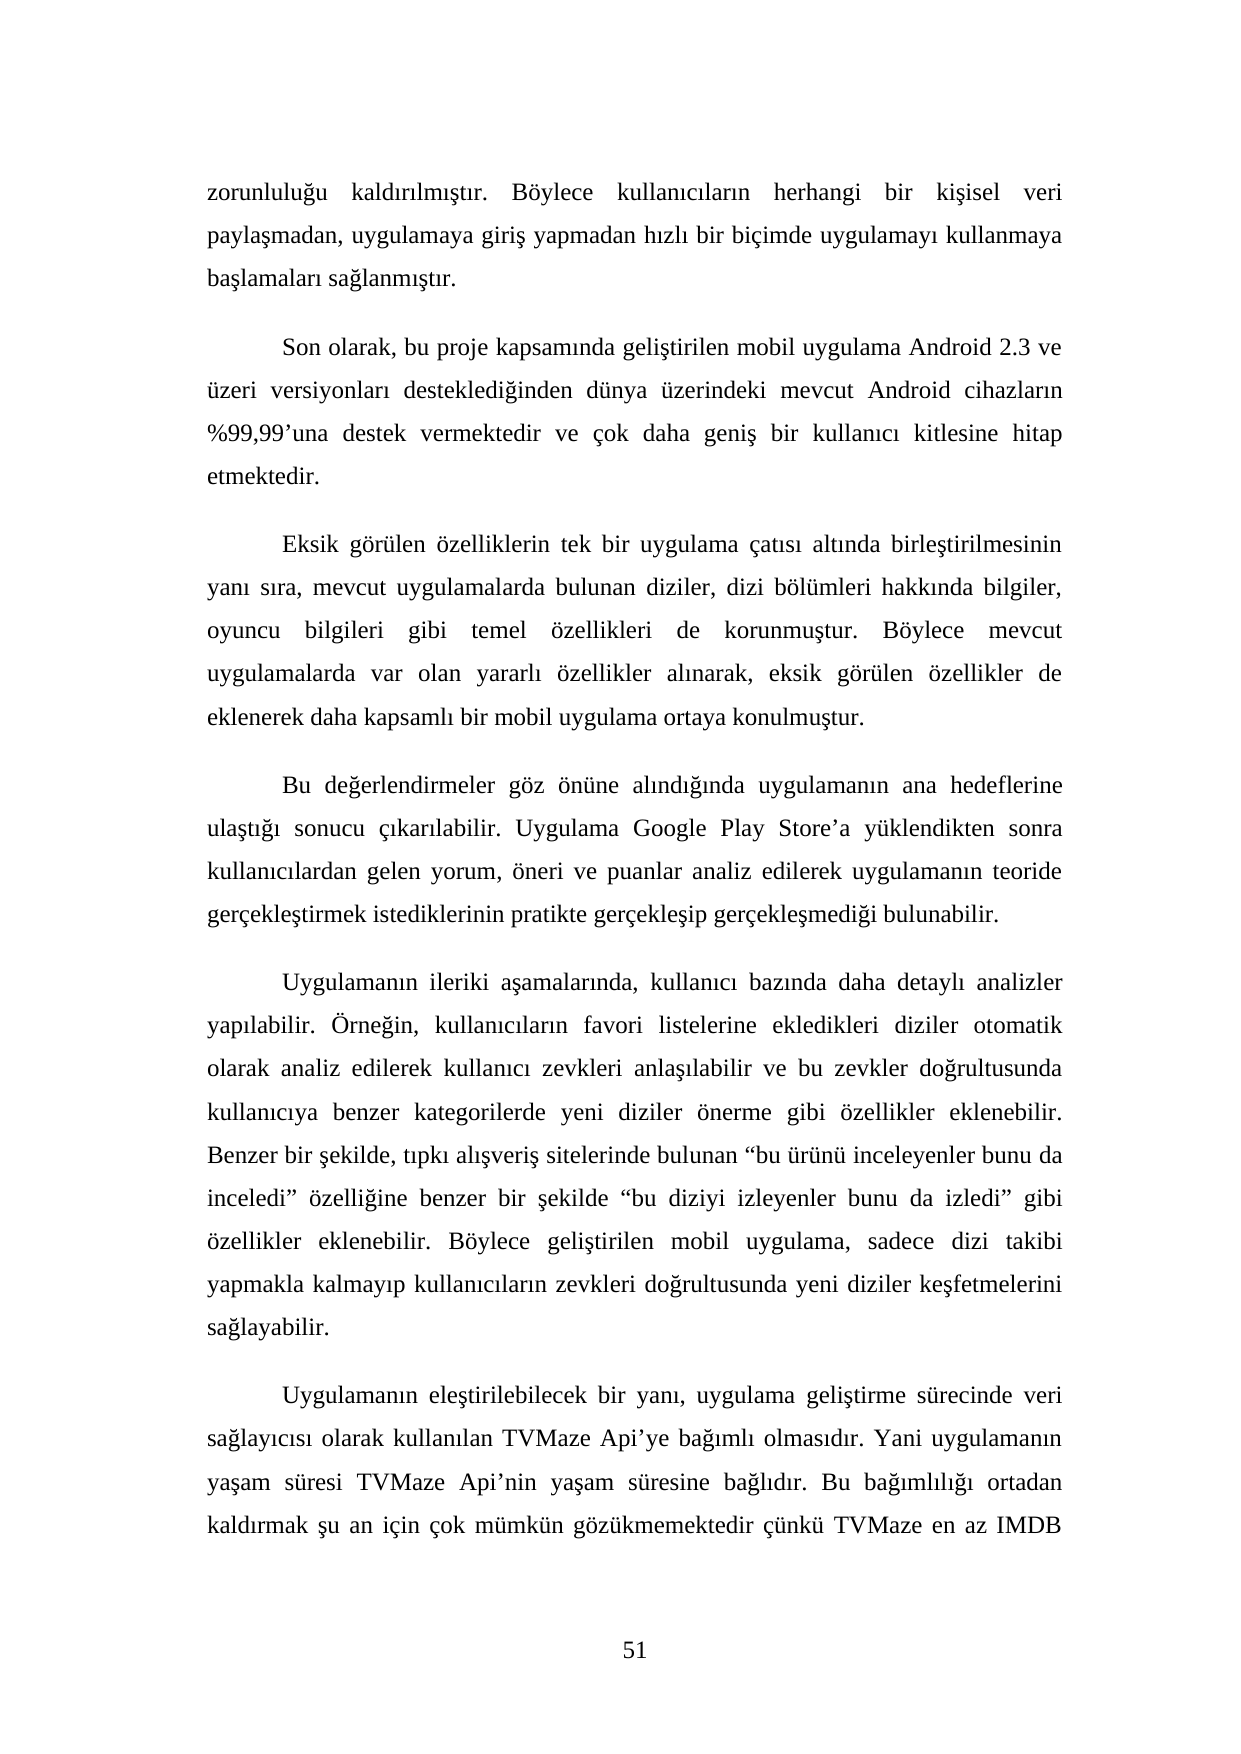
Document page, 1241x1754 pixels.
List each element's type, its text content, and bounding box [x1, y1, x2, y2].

text Eksik görülen özelliklerin tek bir uygulama çatısı altında birleştirilmesinin yanı sıra, mevcut uygulamalarda bulunan diziler, dizi bölümleri hakkında bilgiler, oyuncu bilgileri gibi temel özellikleri de korunmuştur. Böylece mevcut uygulamalarda var olan yararlı özellikler alınarak, eksik görülen özellikler de eklenerek daha kapsamlı bir mobil uygulama ortaya konulmuştur. [207, 529, 1063, 730]
text Bu değerlendirmeler göz önüne alındığında uygulamanın ana hedeflerine ulaştığı sonucu çıkarılabilir. Uygulama Google Play Store’a yüklendikten sonra kullanıcılardan gelen yorum, öneri ve puanlar analiz edilerek uygulamanın teoride gerçekleştirmek istediklerinin pratikte gerçekleşip gerçekleşmediği bulunabilir. [207, 770, 1063, 928]
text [207, 177, 1063, 292]
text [207, 1380, 1063, 1538]
text Son olarak, bu proje kapsamında geliştirilen mobil uygulama Android 2.3 ve üzeri versiyonları desteklediğinden dünya üzerindeki mevcut Android cihazların %99,99’una destek vermektedir ve çok daha geniş bir kullanıcı kitlesine hitap etmektedir. [207, 332, 1063, 490]
text Uygulamanın ileriki aşamalarında, kullanıcı bazında daha detaylı analizler yapılabilir. Örneğin, kullanıcıların favori listelerine ekledikleri diziler otomatik olarak analiz edilerek kullanıcı zevkleri anlaşılabilir ve bu zevkler doğrultusunda kullanıcıya benzer kategorilerde yeni diziler önerme gibi özellikler eklenebilir. Benzer bir şekilde, tıpkı alışveriş sitelerinde bulunan “bu ürünü inceleyenler bunu da inceledi” özelliğine benzer bir şekilde “bu diziyi izleyenler bunu da izledi” gibi özellikler eklenebilir. Böylece geliştirilen mobil uygulama, sadece dizi takibi yapmakla kalmayıp kullanıcıların zevkleri doğrultusunda yeni diziler keşfetmelerini sağlayabilir. [207, 967, 1063, 1341]
